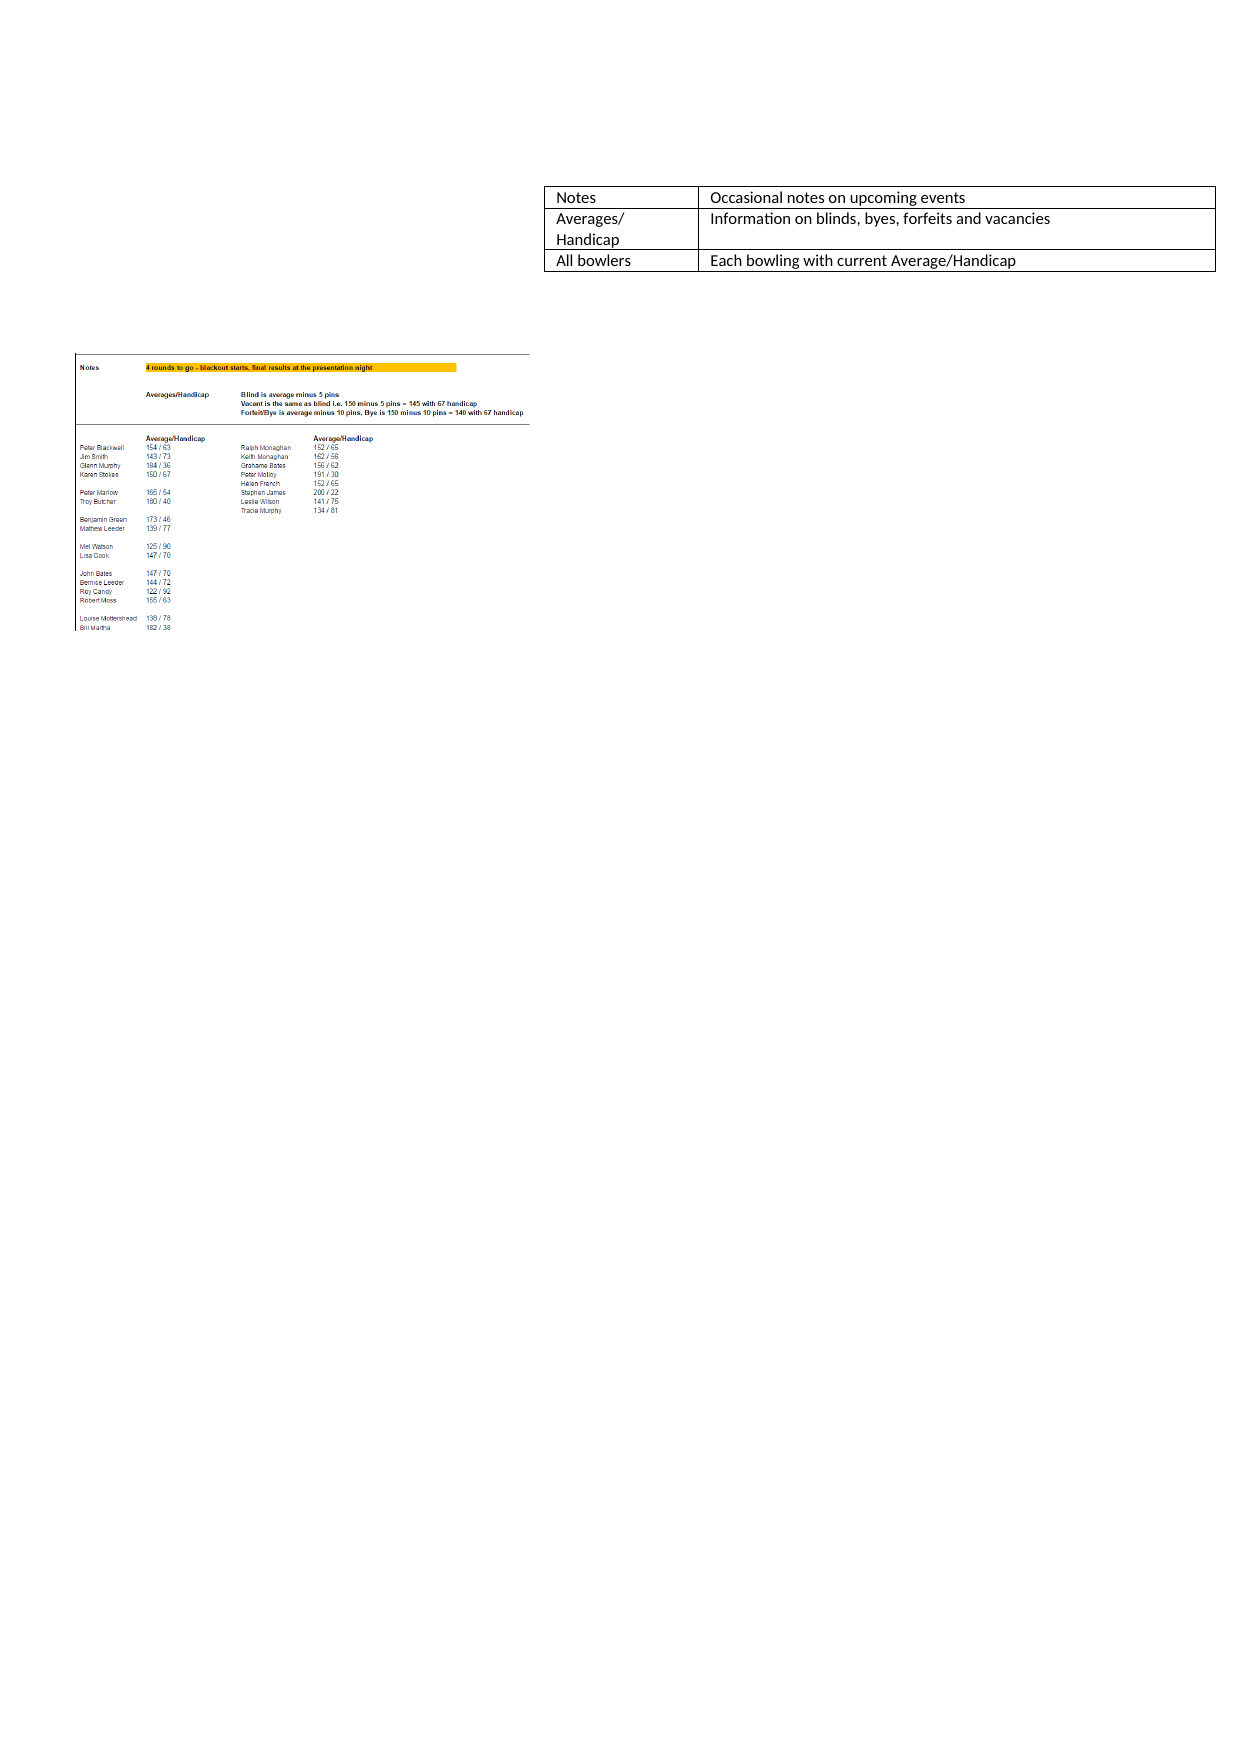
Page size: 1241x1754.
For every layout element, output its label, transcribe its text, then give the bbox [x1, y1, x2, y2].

table_cell Each bowling with current Average/Handicap [699, 250, 1215, 271]
table_cell Averages/Handicap [545, 209, 698, 249]
table_cell All bowlers [545, 250, 698, 271]
table_header Occasional notes on upcoming events [699, 187, 1215, 208]
picture [75, 353, 530, 631]
table_cell Information on blinds, byes, forfeits and vacancies [699, 209, 1215, 249]
table_header Notes [545, 187, 698, 208]
